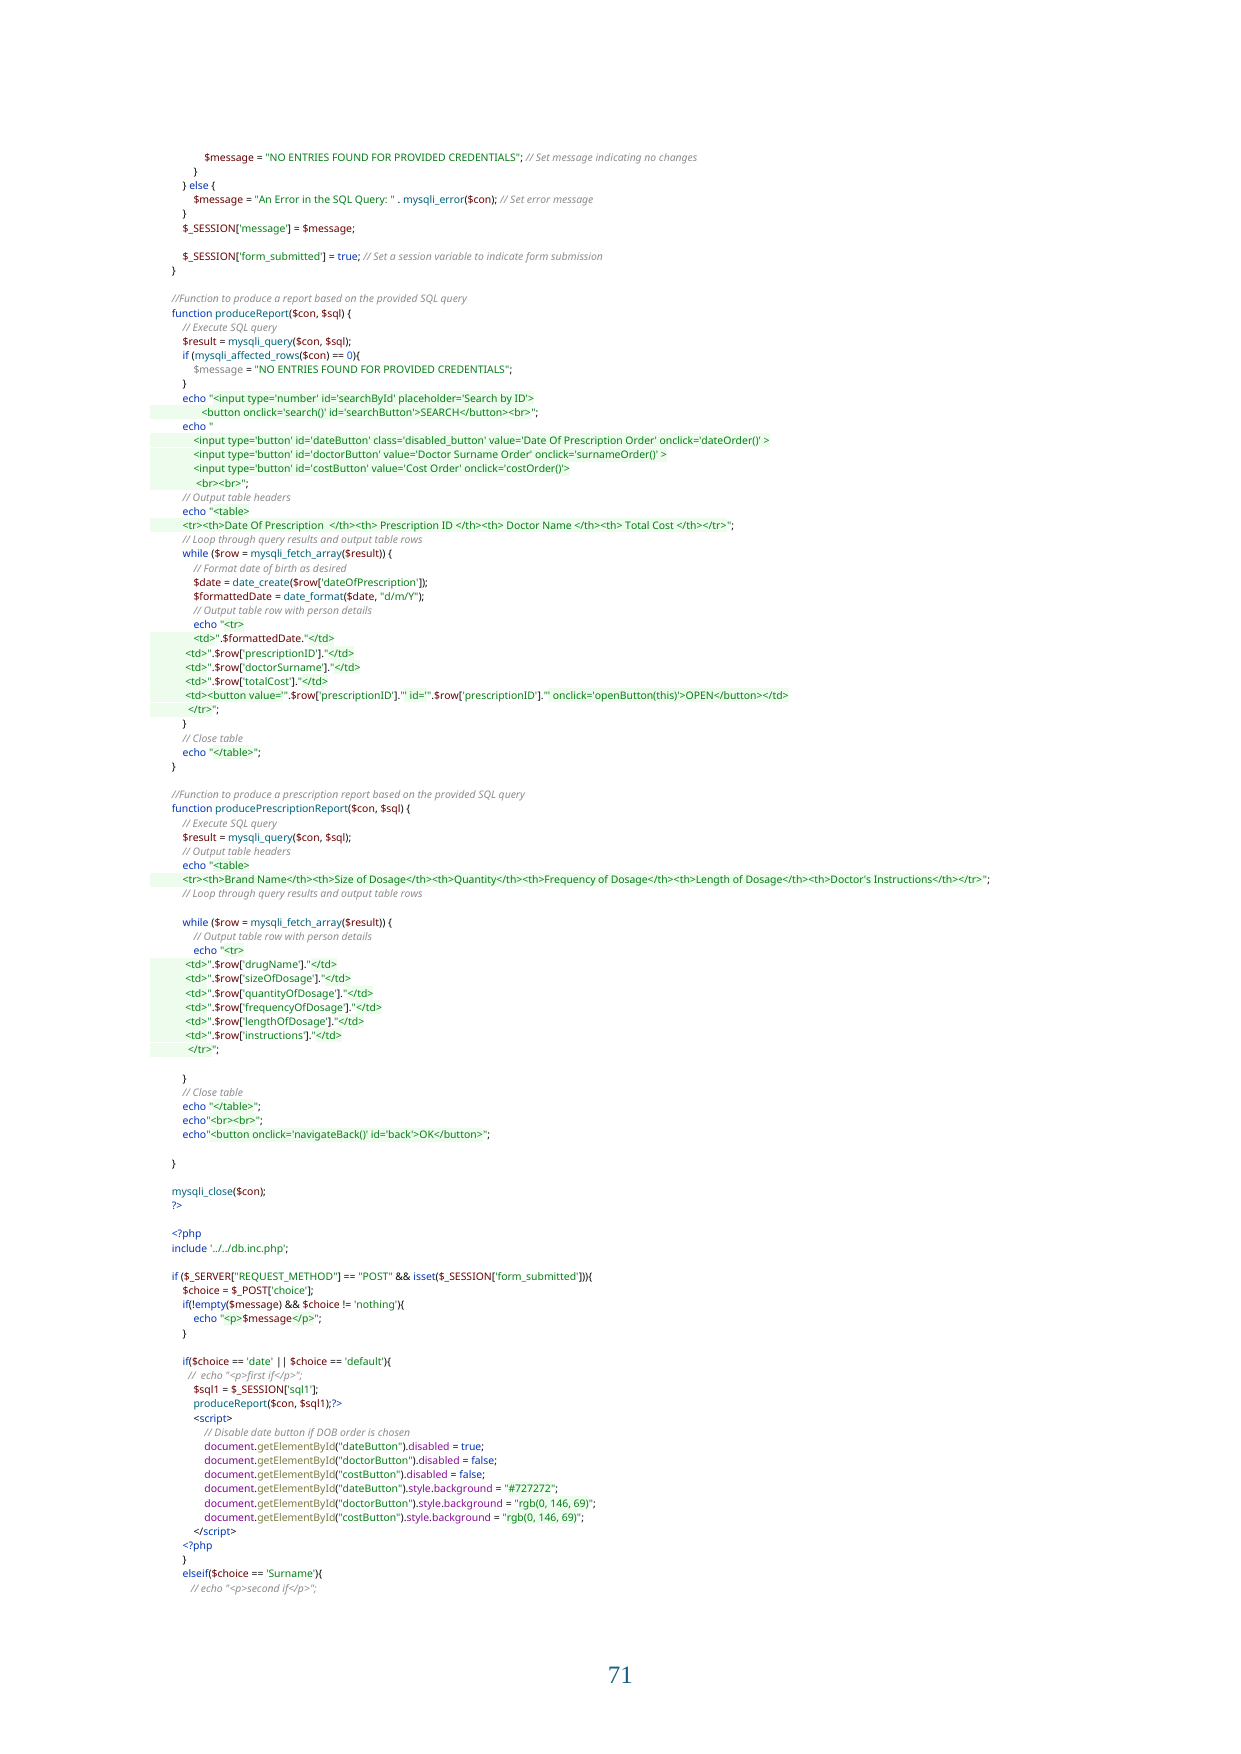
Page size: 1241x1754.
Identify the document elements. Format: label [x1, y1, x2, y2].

picture [290, 806, 295, 815]
picture [327, 594, 338, 600]
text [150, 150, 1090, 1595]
picture [231, 339, 239, 345]
picture [181, 1189, 186, 1197]
picture [260, 551, 265, 559]
picture [286, 353, 294, 359]
picture [247, 1401, 252, 1410]
picture [284, 835, 292, 843]
picture [192, 1189, 197, 1198]
picture [284, 339, 292, 347]
picture [260, 920, 265, 928]
picture [204, 353, 209, 361]
picture [231, 835, 239, 841]
picture [281, 579, 288, 586]
picture [172, 1189, 180, 1195]
picture [194, 1401, 199, 1410]
picture [195, 353, 203, 359]
picture [336, 920, 341, 928]
picture [233, 804, 238, 812]
picture [424, 197, 429, 206]
picture [233, 309, 238, 317]
picture [215, 353, 220, 362]
picture [249, 835, 254, 844]
picture [251, 551, 259, 557]
picture [211, 1399, 216, 1407]
picture [336, 551, 341, 559]
picture [406, 197, 414, 203]
picture [269, 311, 274, 320]
picture [251, 920, 259, 926]
picture [249, 339, 254, 348]
